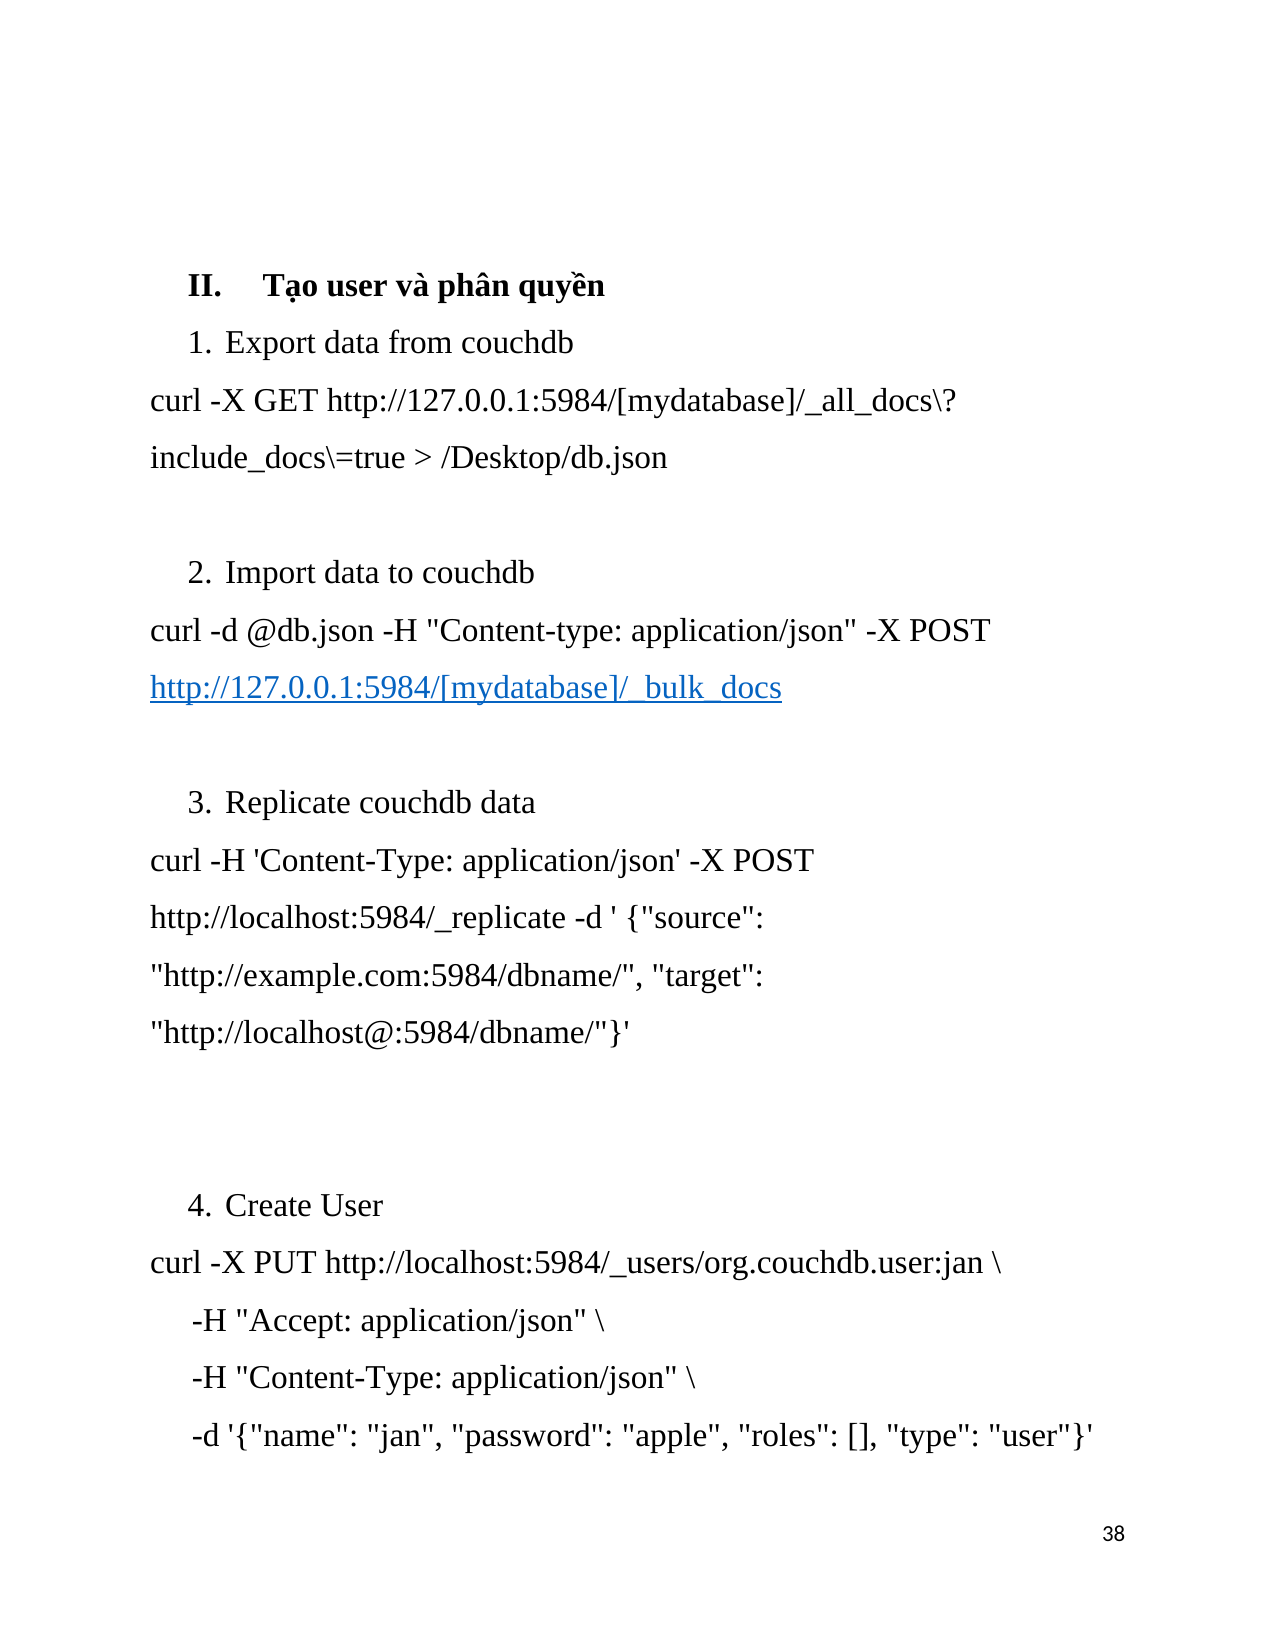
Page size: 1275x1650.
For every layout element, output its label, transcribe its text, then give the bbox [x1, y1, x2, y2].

list curl -H 'Content-Type: application/json' -X POST http://localhost:5984/_replicate -d ' {"source": "http://example.com:5984/dbname/", "target": "http://localhost@:5984/dbname/"}' [150, 840, 1125, 1051]
list curl -X PUT http://localhost:5984/_users/org.couchdb.user:jan \ [150, 1242, 1125, 1281]
list curl -d @db.json -H "Content-type: application/json" -X POST http://127.0.0.1:5984/[mydatabase]/_bulk_docs [150, 610, 1125, 706]
list Create User [187, 1185, 1125, 1223]
list Export data from couchdb [187, 322, 1125, 361]
list curl -X GET http://127.0.0.1:5984/[mydatabase]/_all_docs\?include_docs\=true > /Desktop/db.json [150, 380, 1125, 476]
list -d '{"name": "jan", "password": "apple", "roles": [], "type": "user"}' [150, 1415, 1125, 1453]
list Replicate couchdb data [187, 782, 1125, 821]
list -H "Content-Type: application/json" \ [150, 1357, 1125, 1396]
list Import data to couchdb [187, 552, 1125, 591]
list Tạo user và phân quyền [187, 265, 1125, 303]
list -H "Accept: application/json" \ [150, 1300, 1125, 1338]
